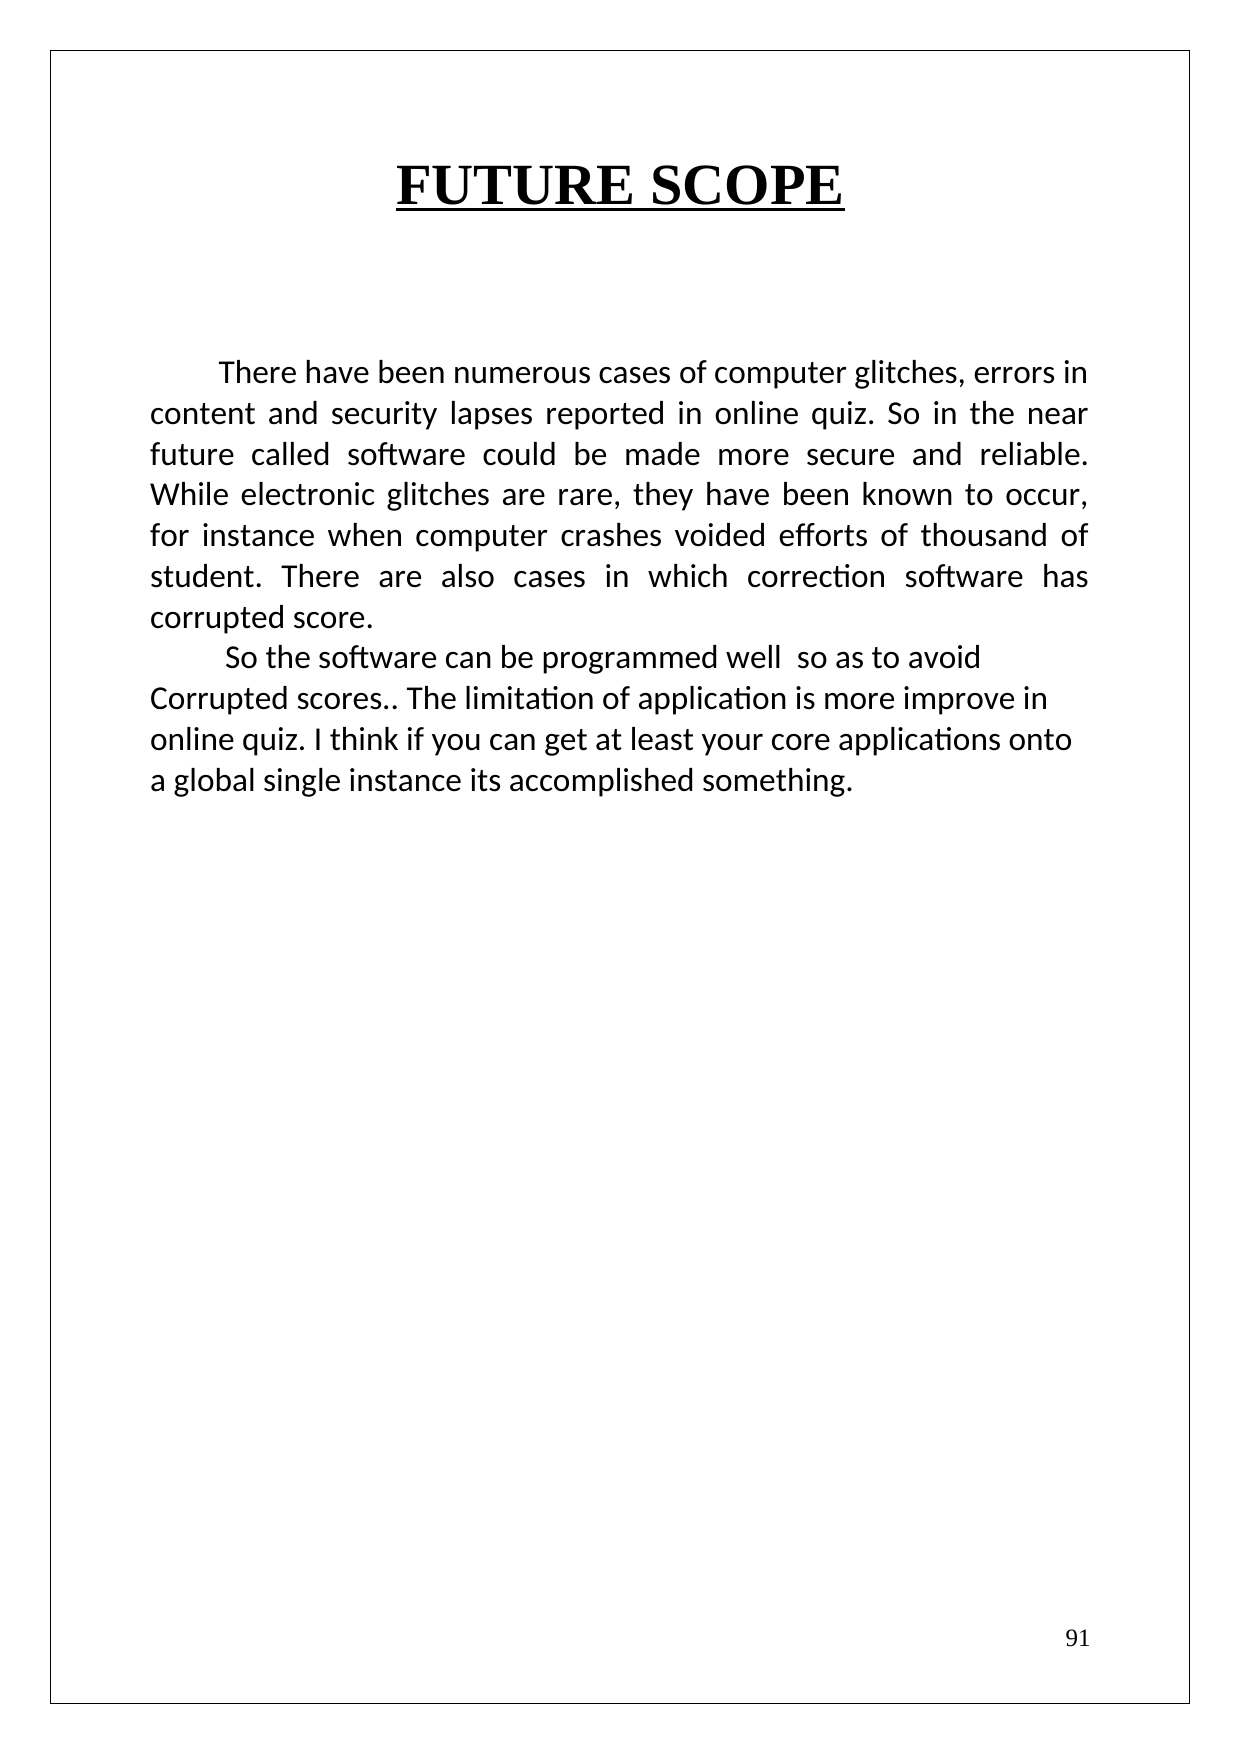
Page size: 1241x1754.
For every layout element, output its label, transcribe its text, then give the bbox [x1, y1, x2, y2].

text There have been numerous cases of computer glitches, errors in content and security lapses reported in online quiz. So in the near future called software could be made more secure and reliable. While electronic glitches are rare, they have been known to occur, for instance when computer crashes voided efforts of thousand of student. There are also cases in which correction software has corrupted score. [150, 351, 1090, 636]
text FUTURE SCOPE [150, 150, 1090, 217]
text So the software can be programmed well so as to avoid Corrupted scores.. The limitation of application is more improve in online quiz. I think if you can get at least your core applications onto a global single instance its accomplished something. [150, 636, 1090, 799]
